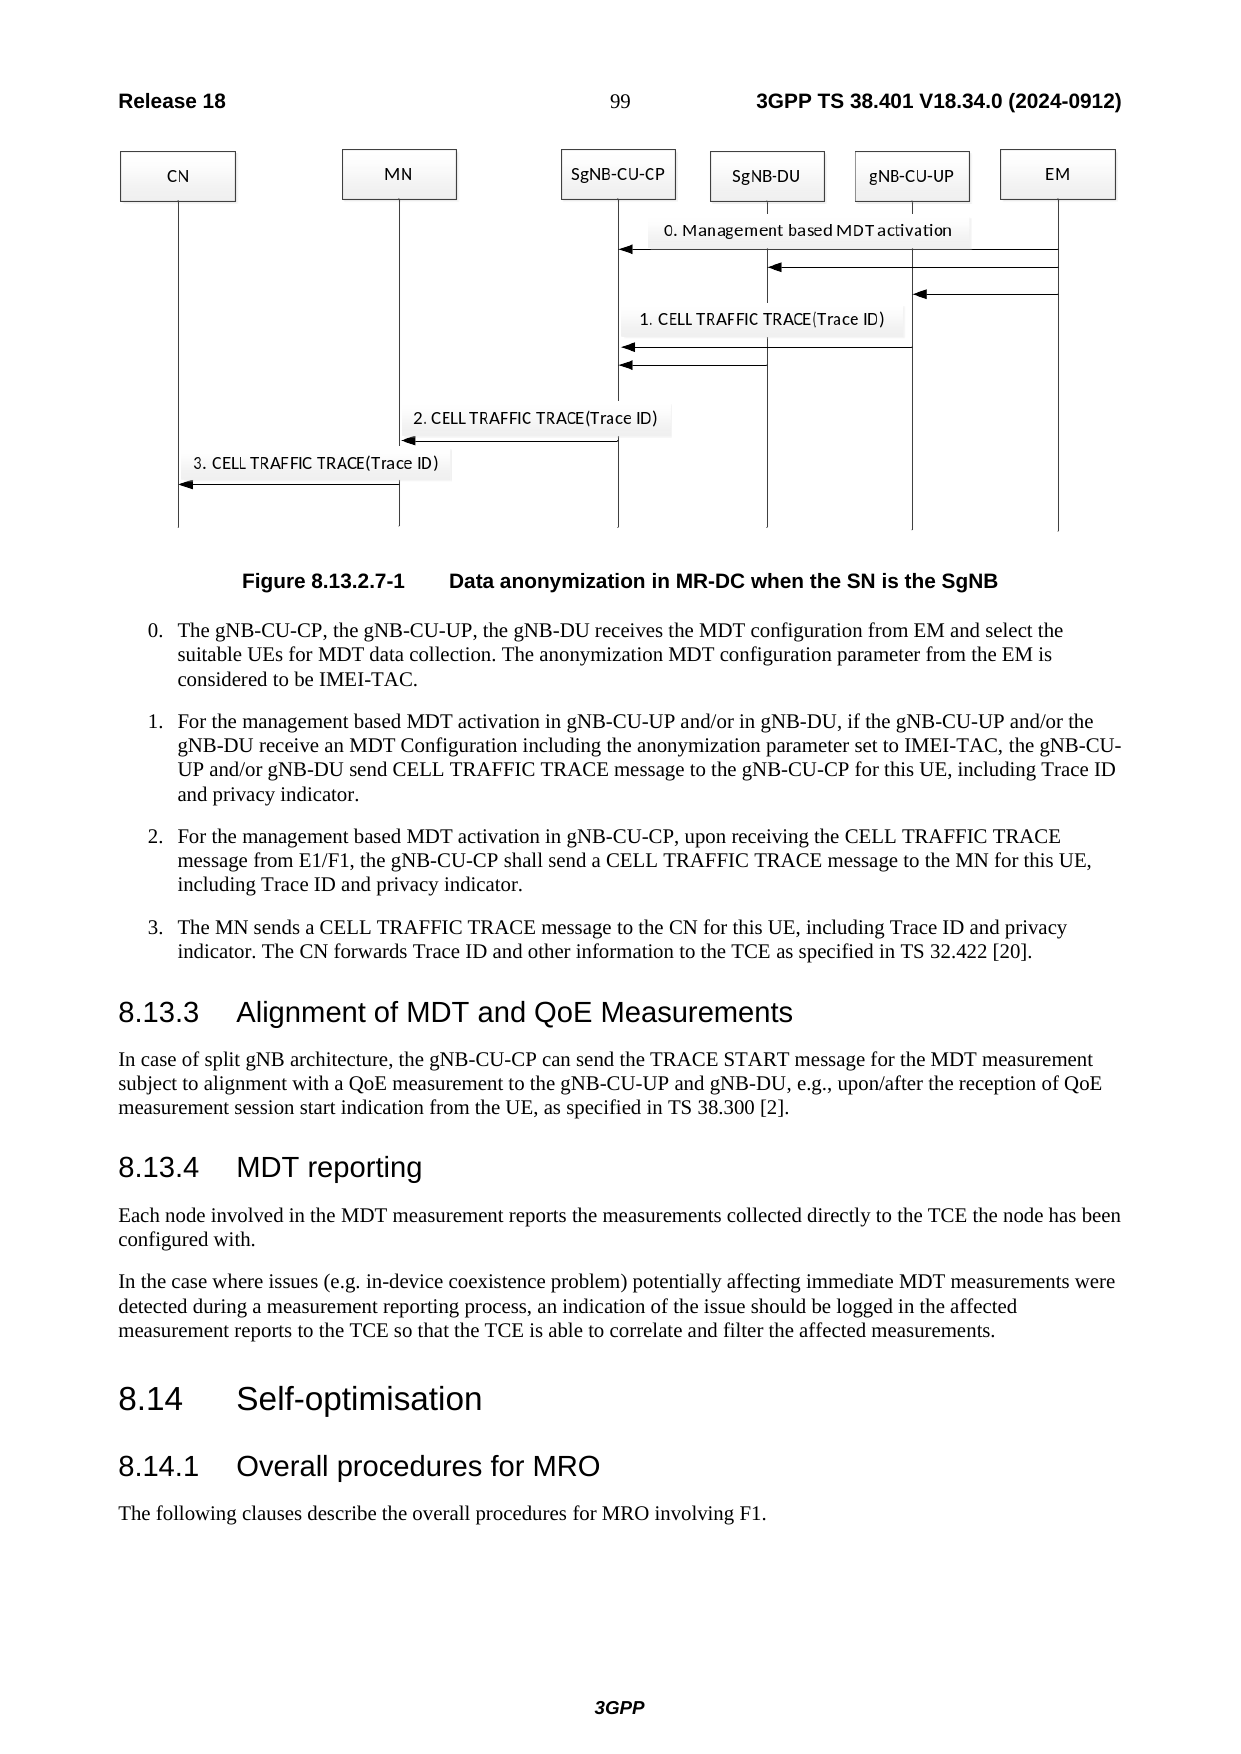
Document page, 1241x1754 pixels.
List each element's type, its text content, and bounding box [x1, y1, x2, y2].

text The following clauses describe the overall procedures for MRO involving F1. [118, 1501, 1122, 1525]
text Figure 8.13.2.7-1 Data anonymization in MR-DC when the SN is the SgNB [118, 569, 1122, 593]
text 0. The gNB-CU-CP, the gNB-CU-UP, the gNB-DU receives the MDT configuration from EM and select the suitable UEs for MDT data collection. The anonymization MDT configuration parameter from the EM is considered to be IMEI-TAC. [148, 618, 1122, 691]
text 1. For the management based MDT activation in gNB-CU-UP and/or in gNB-DU, if the gNB-CU-UP and/or the gNB-DU receive an MDT Configuration including the anonymization parameter set to IMEI-TAC, the gNB-CU-UP and/or gNB-DU send CELL TRAFFIC TRACE message to the gNB-CU-CP for this UE, including Trace ID and privacy indicator. [148, 709, 1122, 806]
text In the case where issues (e.g. in-device coexistence problem) potentially affecting immediate MDT measurements were detected during a measurement reporting process, an indication of the issue should be logged in the affected measurement reports to the TCE so that the TCE is able to correlate and filter the affected measurements. [118, 1269, 1122, 1342]
text 3. The MN sends a CELL TRAFFIC TRACE message to the CN for this UE, including Trace ID and privacy indicator. The CN forwards Trace ID and other information to the TCE as specified in TS 32.422 [20]. [148, 915, 1122, 963]
subtitle 8.14.1 Overall procedures for MRO [118, 1449, 1122, 1482]
subtitle 8.13.3 Alignment of MDT and QoE Measurements [118, 994, 1122, 1028]
subtitle 8.14 Self-optimisation [118, 1379, 1122, 1418]
text Each node involved in the MDT measurement reports the measurements collected directly to the TCE the node has been configured with. [118, 1203, 1122, 1251]
text In case of split gNB architecture, the gNB-CU-CP can send the TRACE START message for the MDT measurement subject to alignment with a QoE measurement to the gNB-CU-UP and gNB-DU, e.g., upon/after the reception of QoE measurement session start indication from the UE, as specified in TS 38.300 [2]. [118, 1047, 1122, 1119]
subtitle 8.13.4 MDT reporting [118, 1150, 1122, 1184]
text 2. For the management based MDT activation in gNB-CU-CP, upon receiving the CELL TRAFFIC TRACE message from E1/F1, the gNB-CU-CP shall send a CELL TRAFFIC TRACE message to the MN for this UE, including Trace ID and privacy indicator. [148, 824, 1122, 896]
